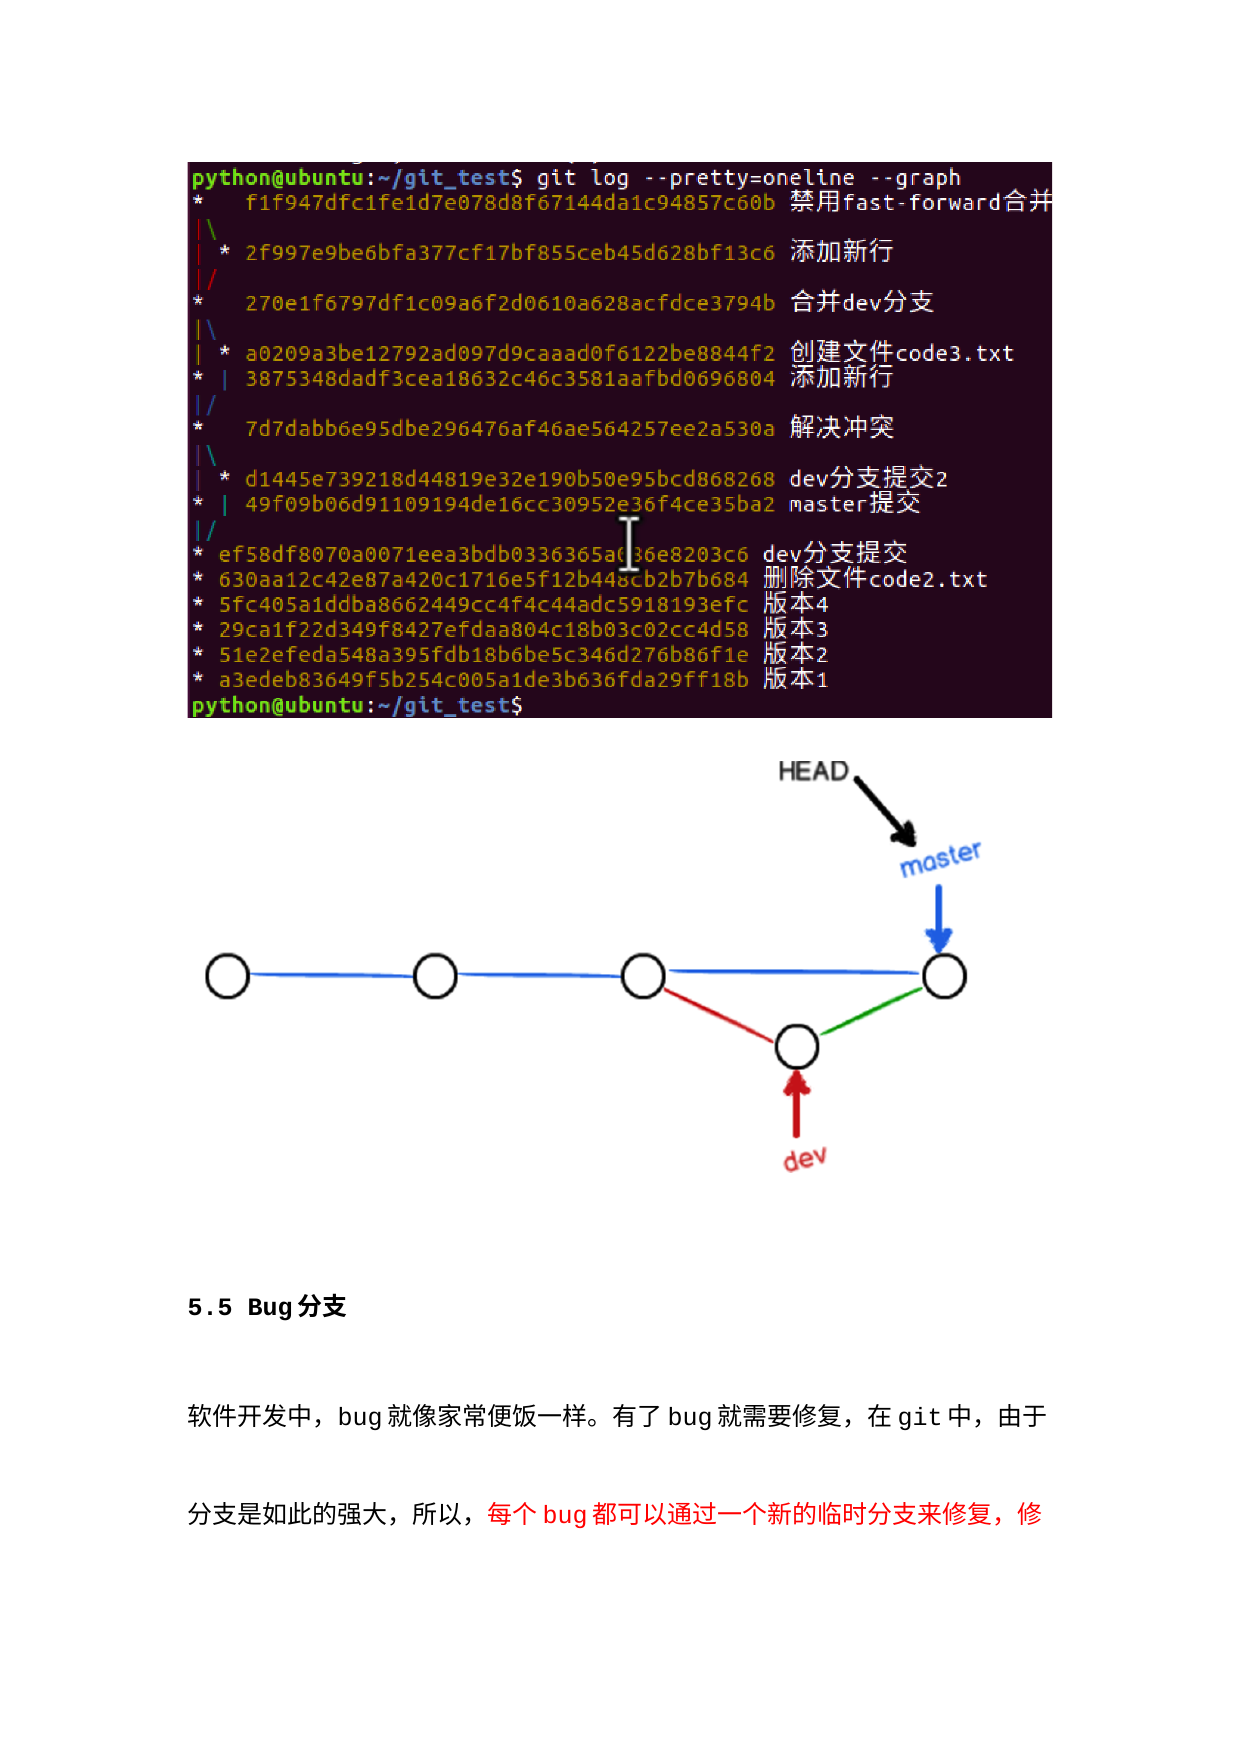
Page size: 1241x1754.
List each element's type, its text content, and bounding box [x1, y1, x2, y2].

subtitle 5.5 Bug分支 [187, 1272, 1053, 1337]
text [187, 1382, 1053, 1545]
picture [187, 162, 1053, 718]
picture [187, 761, 1053, 1174]
